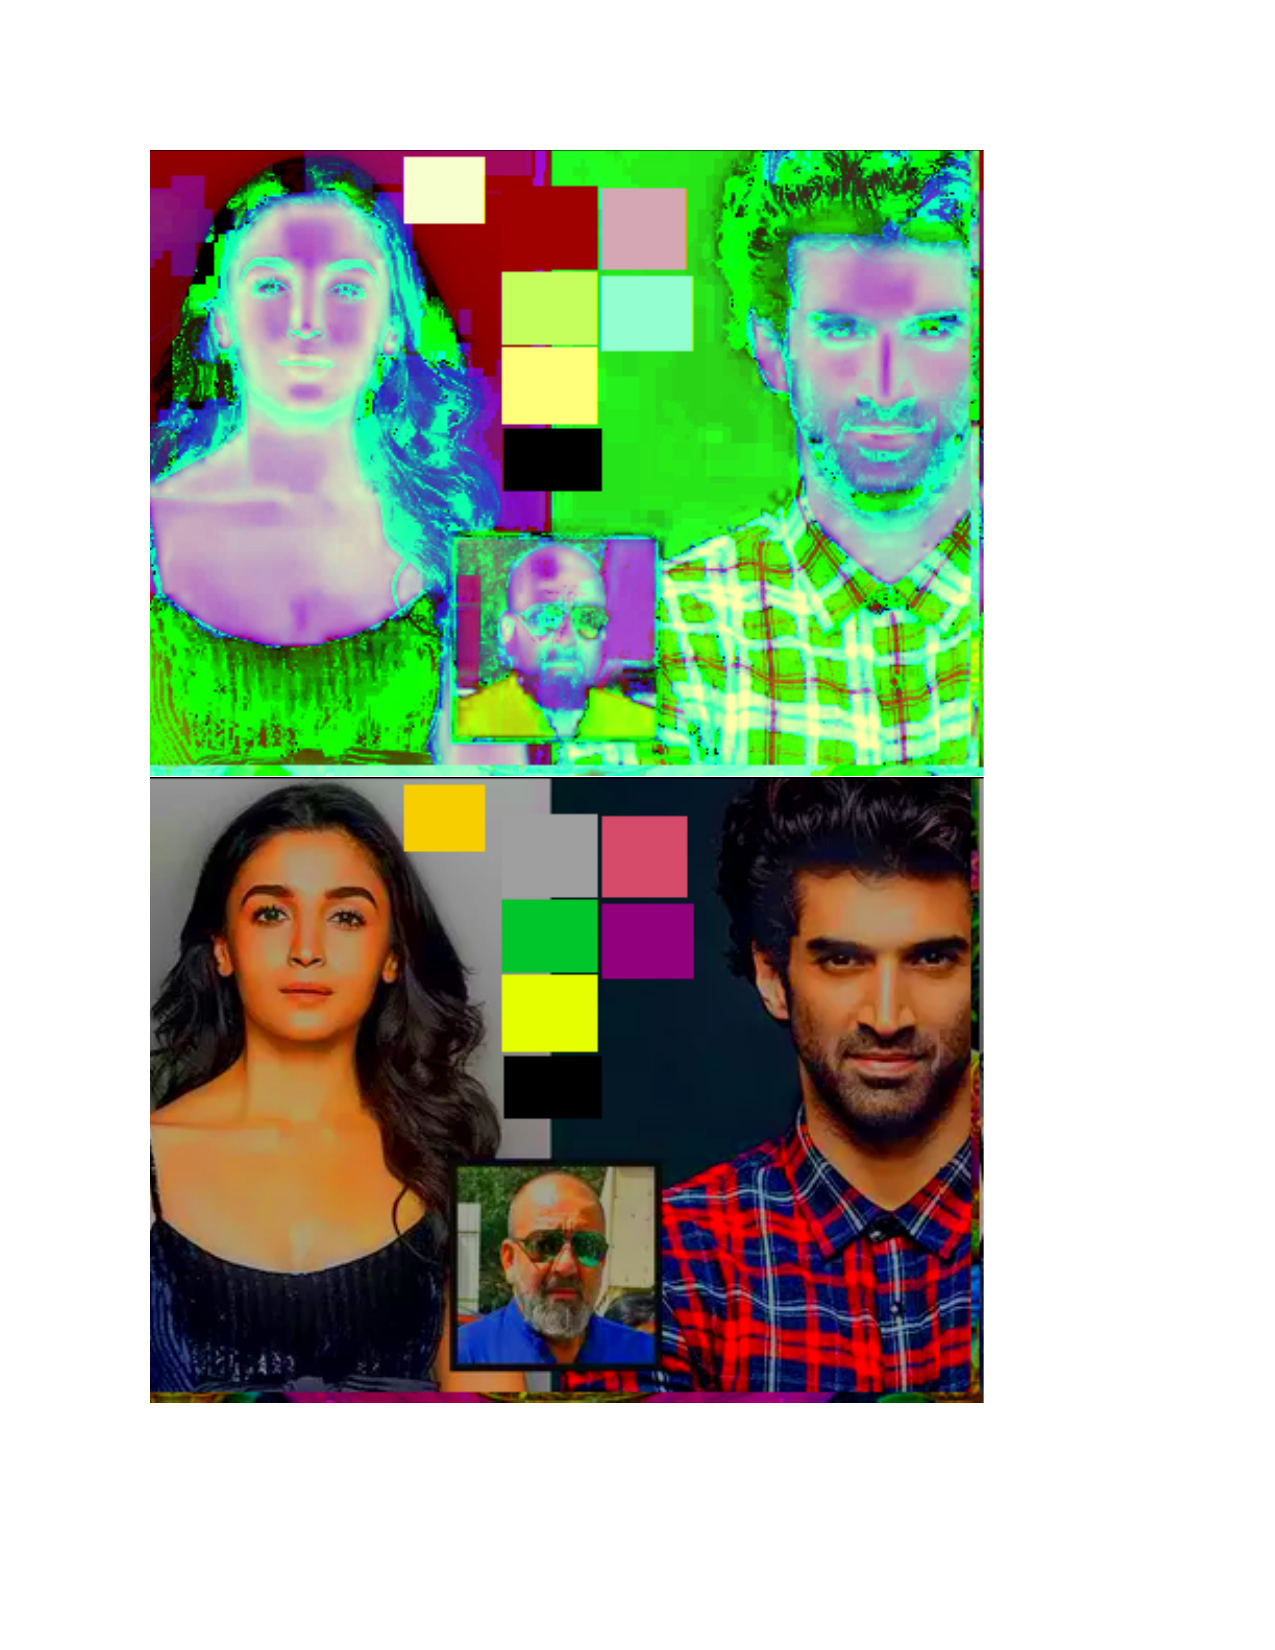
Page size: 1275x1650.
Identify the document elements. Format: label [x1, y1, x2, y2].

picture [150, 150, 984, 776]
picture [150, 777, 984, 1403]
